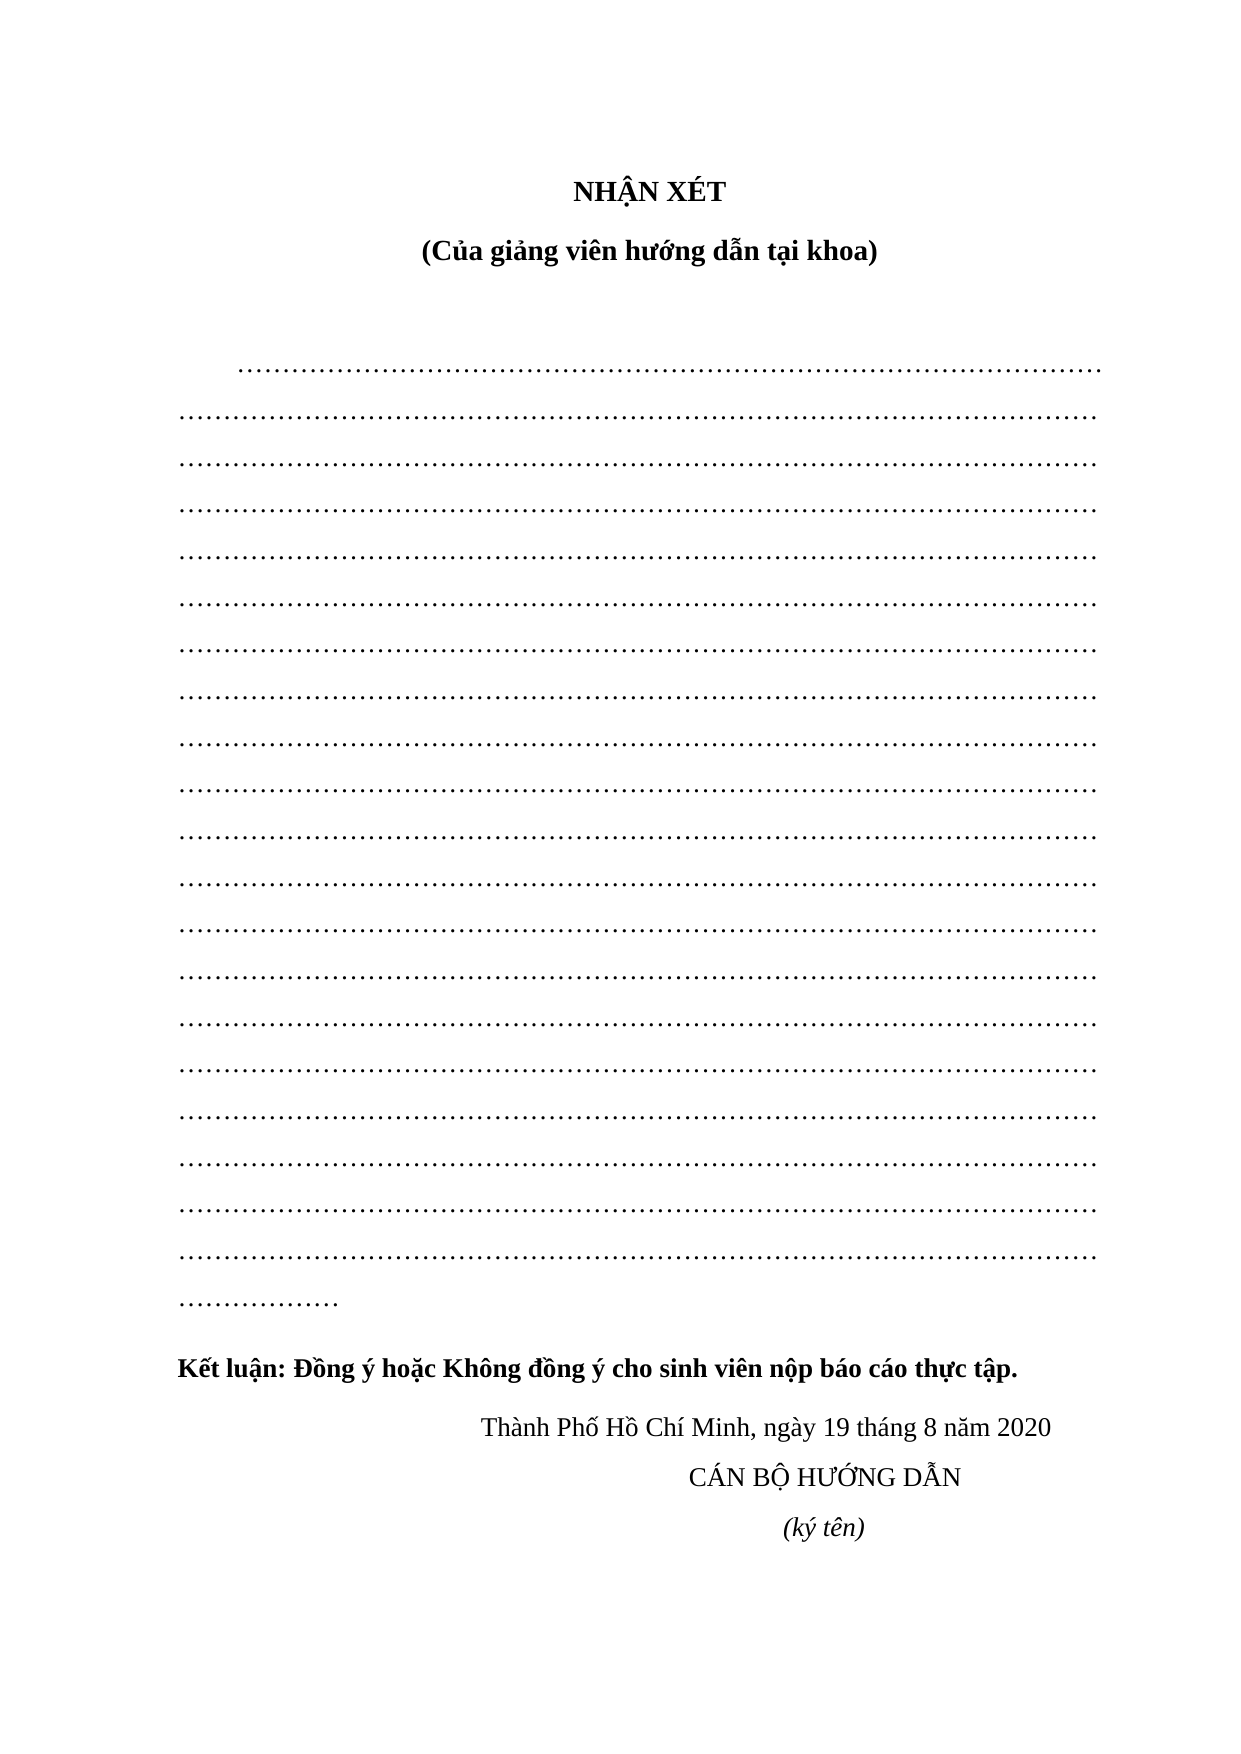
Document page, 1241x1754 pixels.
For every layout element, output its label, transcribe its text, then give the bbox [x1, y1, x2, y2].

text ……………………………………………………………………………………………………………………………………………………………………………………………………………………………………………………………………………………………………………………………………………………………………………………………………………………………………………………………………………………………………………………………………………………………………………………………………………………………………………………………………………………………………………………………………………………………………………………………………………………………………………………………………………………………………………………………………………………………………………………………………………………………………………………………………………………………………………………………………………………………………………………………………………………………………………………………………………………………………………………………………………………………………………………………………………………………………………………………………………………………………………………………………………………………………………………………………………………………………………………………………………………………………………………………………………………………………………………………………………………………………………………………………………………………… [177, 347, 1122, 1312]
text NHẬN XÉT [177, 174, 1122, 208]
text (Của giảng viên hướng dẫn tại khoa) [177, 233, 1122, 266]
text Kết luận: Đồng ý hoặc Không đồng ý cho sinh viên nộp báo cáo thực tập. [177, 1352, 1122, 1384]
